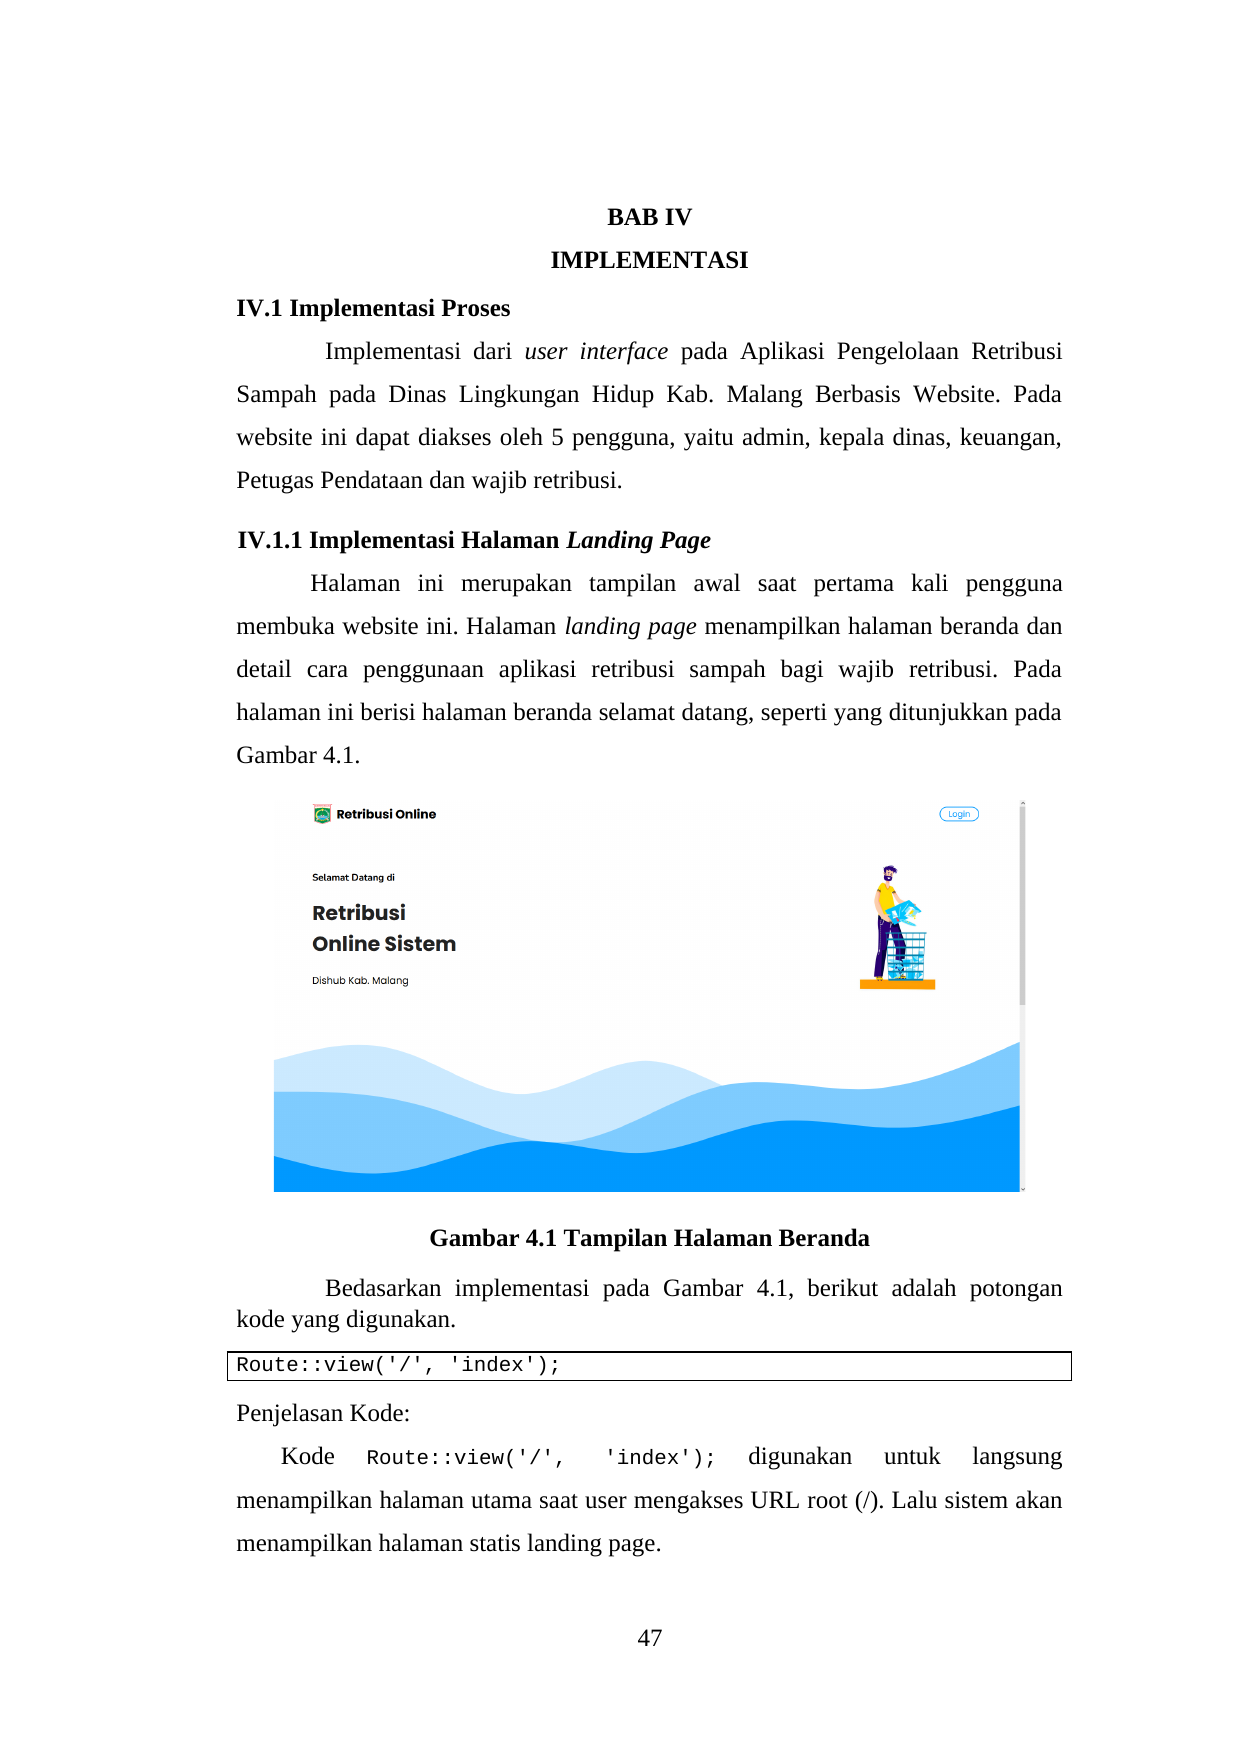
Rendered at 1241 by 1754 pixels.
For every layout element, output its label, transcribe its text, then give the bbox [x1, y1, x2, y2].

text Kode Route::view('/', 'index'); digunakan untuk langsung menampilkan halaman utama saat user mengakses URL root (/). Lalu sistem akan menampilkan halaman statis landing page. [236, 1441, 1063, 1557]
text Halaman ini merupakan tampilan awal saat pertama kali pengguna membuka website ini. Halaman landing page menampilkan halaman beranda dan detail cara penggunaan aplikasi retribusi sampah bagi wajib retribusi. Pada halaman ini berisi halaman beranda selamat datang, seperti yang ditunjukkan pada Gambar 4.1. [236, 568, 1063, 769]
subtitle Implementasi Proses [236, 293, 1063, 321]
text Route::view('/', 'index'); [228, 1353, 1071, 1380]
text Penjelasan Kode: [236, 1398, 1063, 1427]
text Implementasi dari user interface pada Aplikasi Pengelolaan Retribusi Sampah pada Dinas Lingkungan Hidup Kab. Malang Berbasis Website. Pada website ini dapat diakses oleh 5 pengguna, yaitu admin, kepala dinas, keuangan, Petugas Pendataan dan wajib retribusi. [236, 336, 1063, 494]
picture [273, 800, 1026, 1192]
text Gambar 4.1 Tampilan Halaman Beranda [236, 1223, 1063, 1252]
subtitle Implementasi Halaman Landing Page [236, 525, 1063, 554]
subtitle IMPLEMENTASI [236, 202, 1063, 274]
text Bedasarkan implementasi pada Gambar 4.1, berikut adalah potongan kode yang digunakan. [236, 1273, 1063, 1332]
